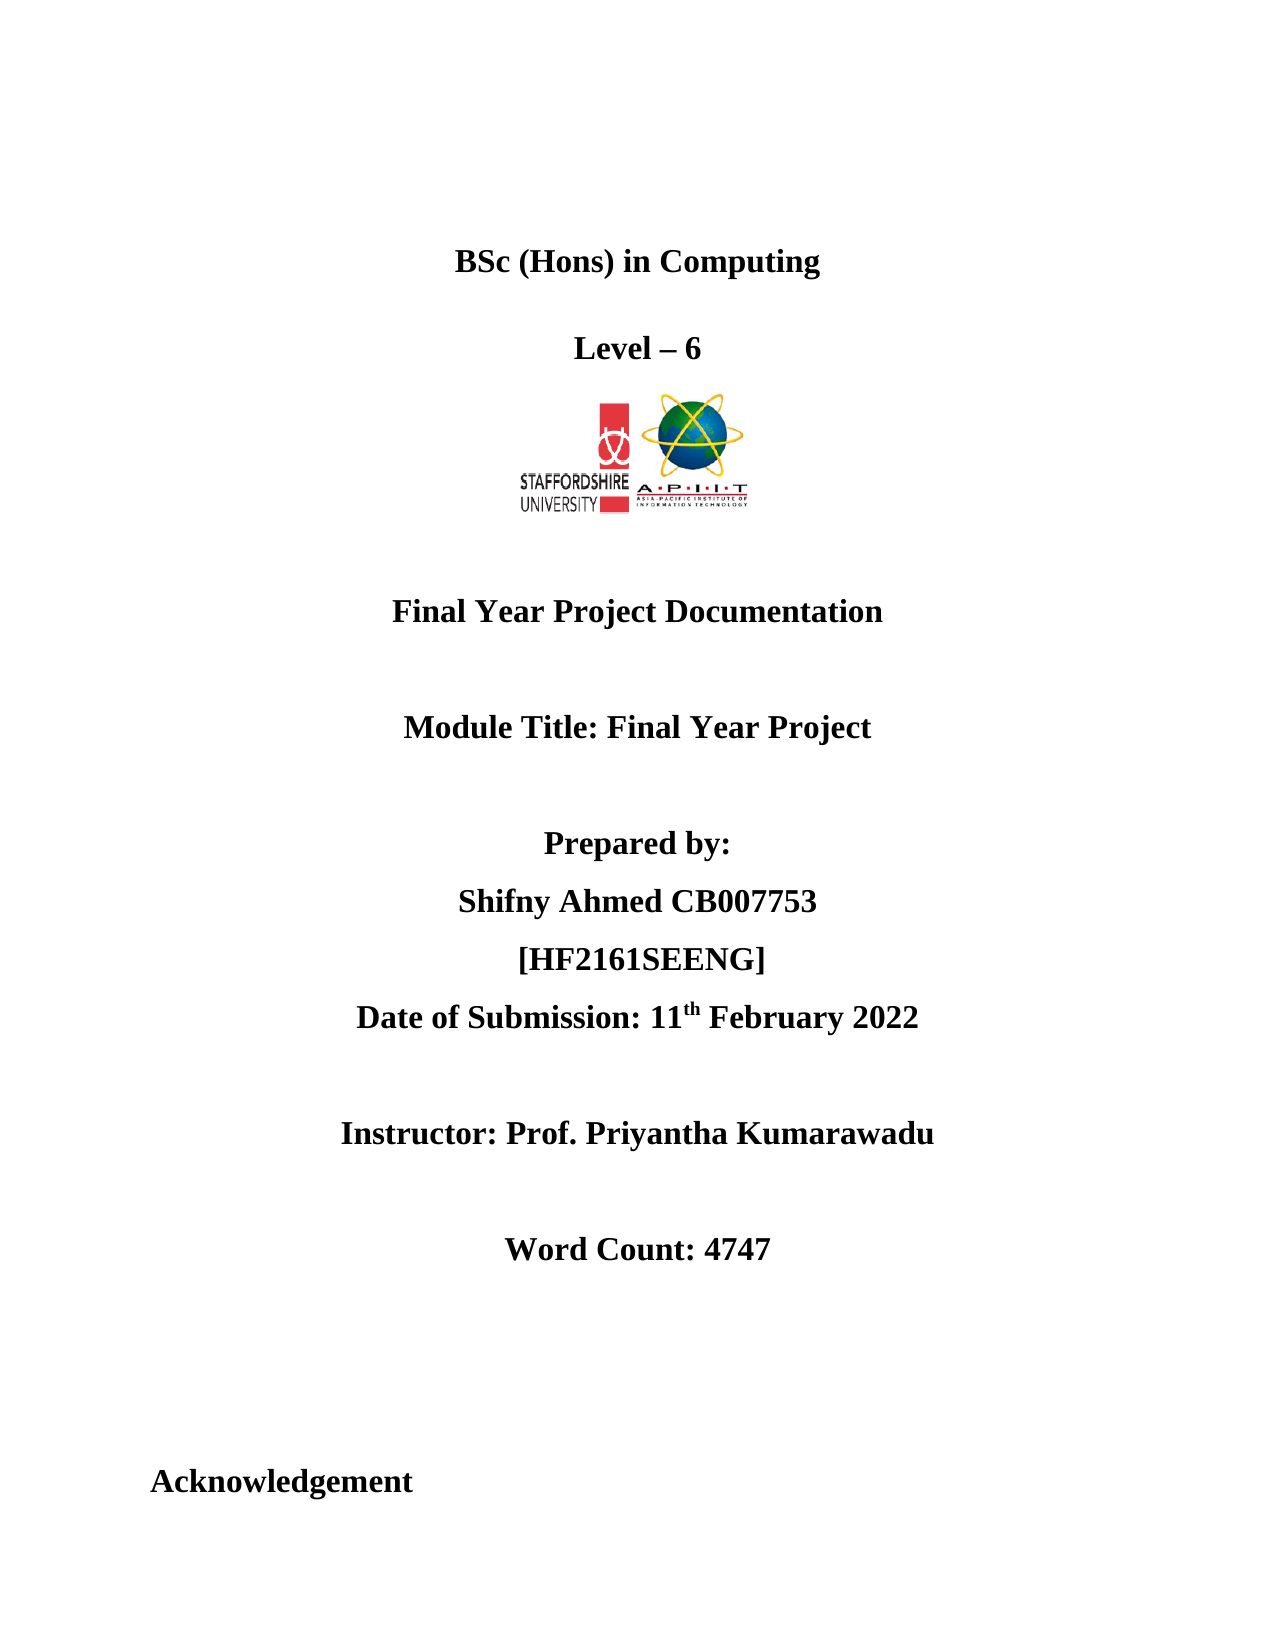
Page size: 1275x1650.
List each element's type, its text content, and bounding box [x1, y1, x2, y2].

text Date of Submission: 11th February 2022 [150, 997, 1125, 1036]
text Level – 6 [150, 328, 1125, 366]
text Final Year Project Documentation [150, 591, 1125, 629]
text [HF2161SEENG] [150, 939, 1125, 977]
text Shifny Ahmed CB007753 [150, 881, 1125, 919]
text Acknowledgement [150, 1461, 1125, 1500]
text Word Count: 4747 [150, 1229, 1125, 1268]
text BSc (Hons) in Computing [150, 241, 1125, 279]
picture [520, 386, 755, 514]
text Module Title: Final Year Project [150, 707, 1125, 745]
text Instructor: Prof. Priyantha Kumarawadu [150, 1113, 1125, 1152]
text Prepared by: [150, 823, 1125, 861]
